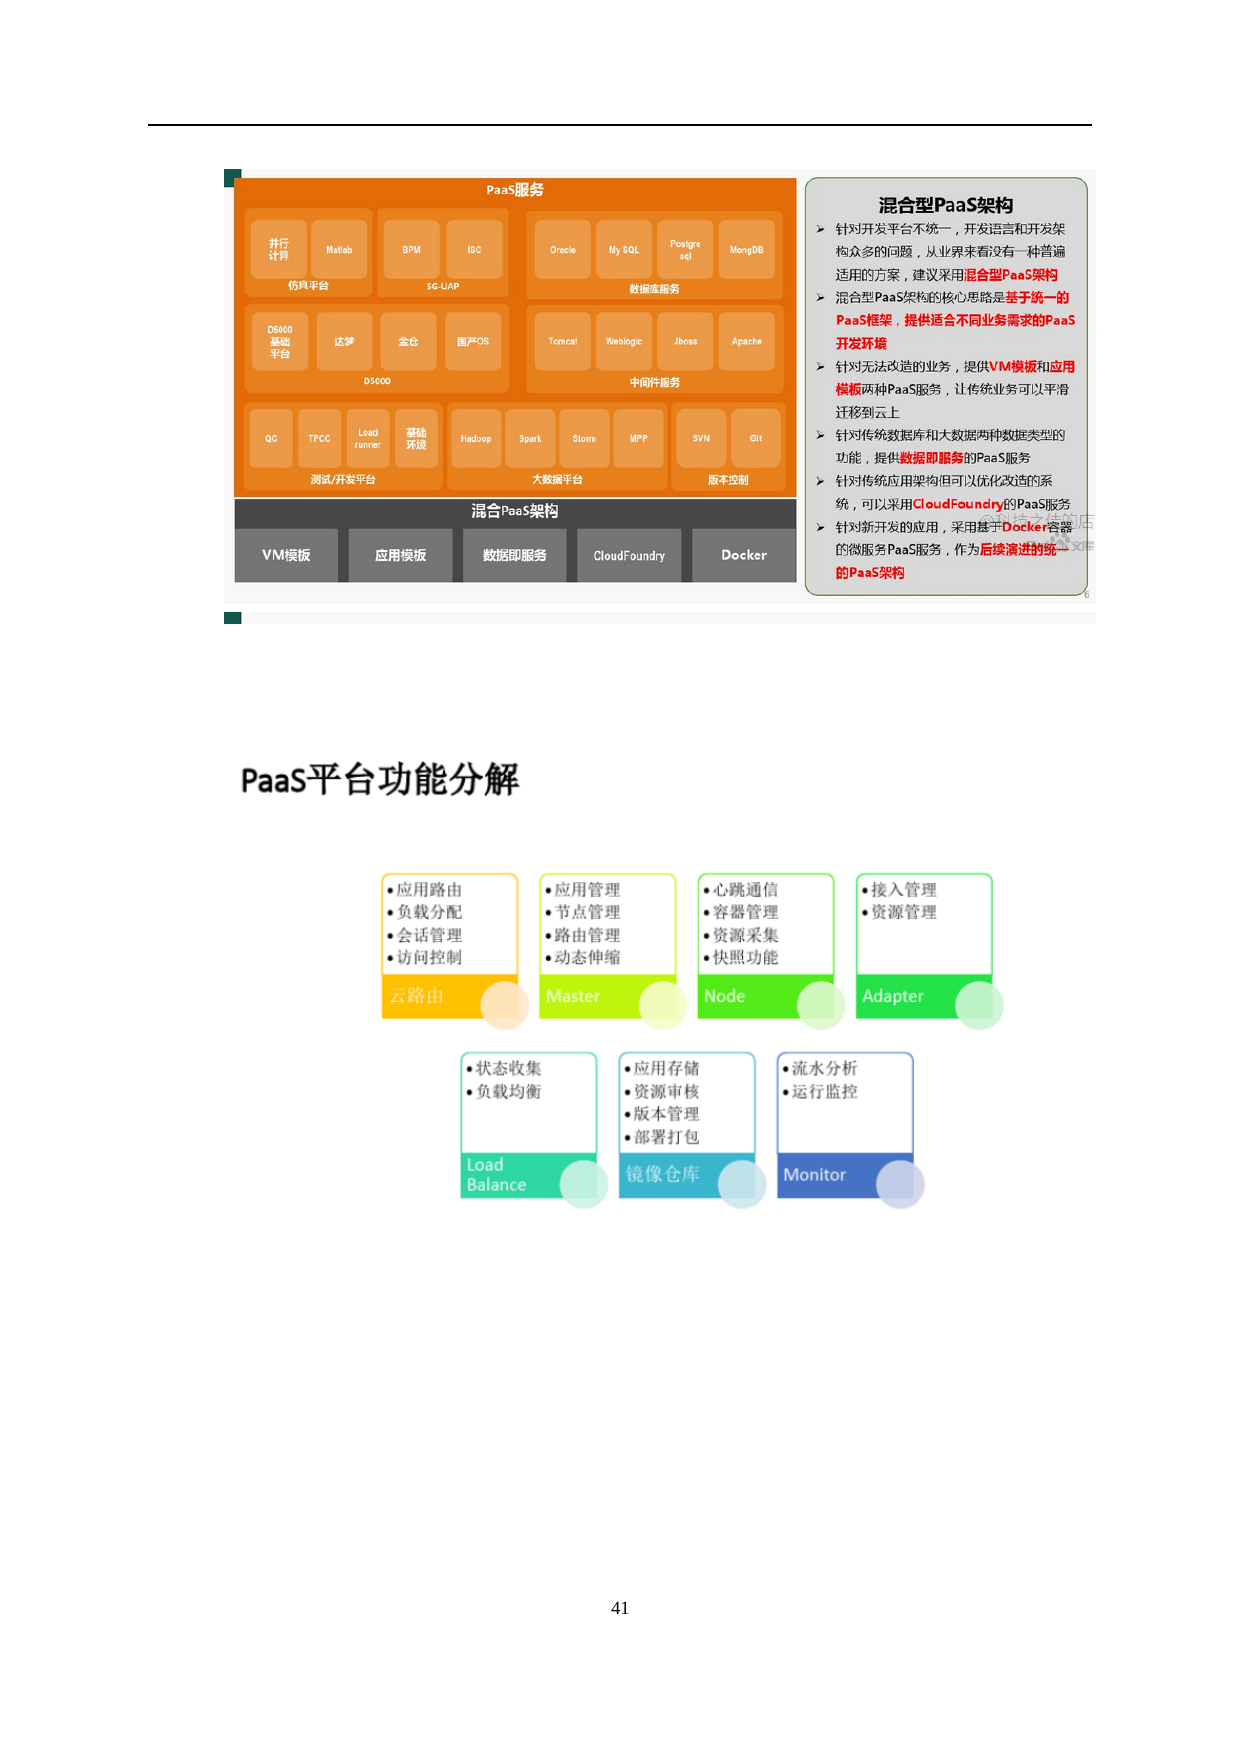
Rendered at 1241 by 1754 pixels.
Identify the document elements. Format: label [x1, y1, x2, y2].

picture [206, 169, 1107, 624]
picture [206, 734, 1107, 1253]
